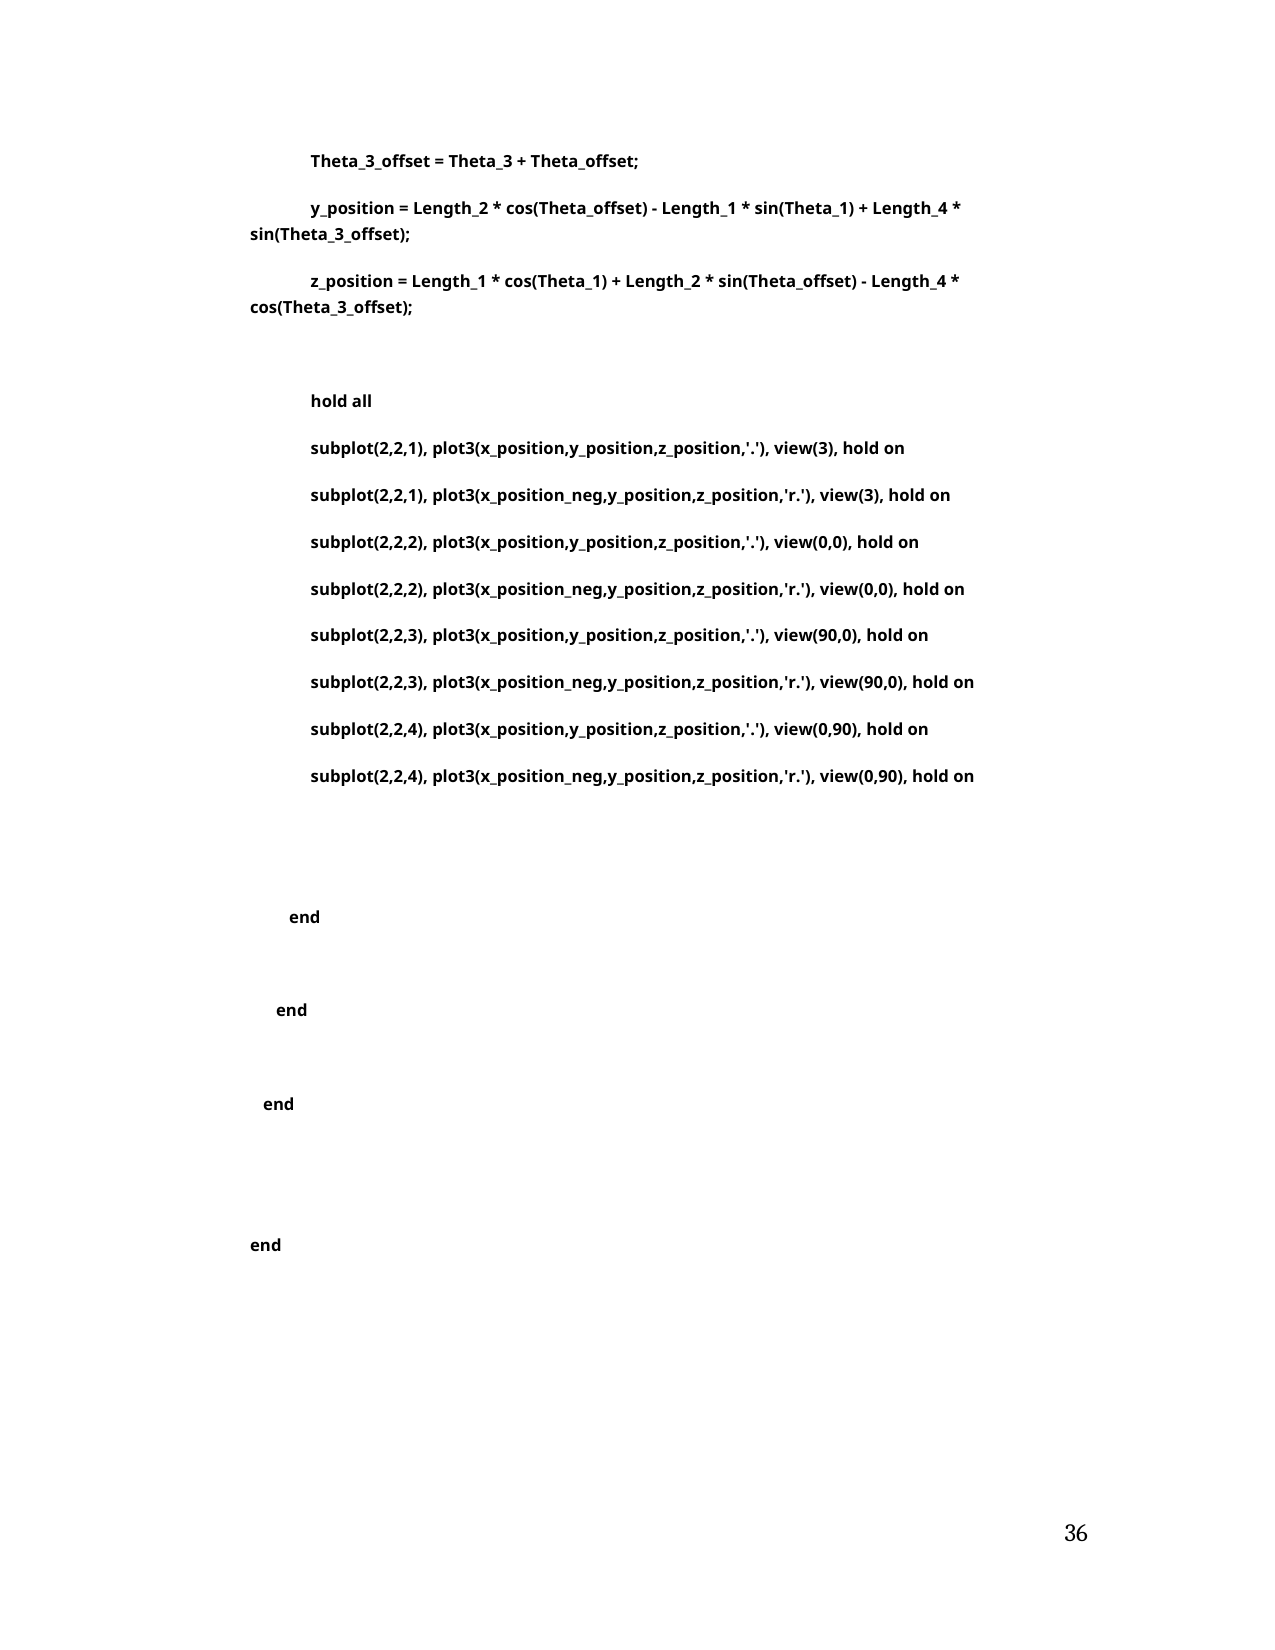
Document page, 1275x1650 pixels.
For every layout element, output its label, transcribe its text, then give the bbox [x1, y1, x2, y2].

text subplot(2,2,1), plot3(x_position,y_position,z_position,'.'), view(3), hold on [250, 436, 1087, 459]
text hold all [250, 389, 1087, 412]
text subplot(2,2,1), plot3(x_position_neg,y_position,z_position,'r.'), view(3), hold on [250, 483, 1087, 506]
text end [250, 905, 1087, 928]
text subplot(2,2,4), plot3(x_position_neg,y_position,z_position,'r.'), view(0,90), hold on [250, 764, 1087, 787]
text end [250, 1093, 1087, 1115]
text end [250, 999, 1087, 1022]
text y_position = Length_2 * cos(Theta_offset) - Length_1 * sin(Theta_1) + Length_4 * sin(Theta_3_offset); [250, 197, 1087, 246]
text end [250, 1233, 1087, 1256]
text subplot(2,2,2), plot3(x_position_neg,y_position,z_position,'r.'), view(0,0), hold on [250, 577, 1087, 600]
text z_position = Length_1 * cos(Theta_1) + Length_2 * sin(Theta_offset) - Length_4 * cos(Theta_3_offset); [250, 270, 1087, 318]
text subplot(2,2,3), plot3(x_position,y_position,z_position,'.'), view(90,0), hold on [250, 624, 1087, 647]
text subplot(2,2,2), plot3(x_position,y_position,z_position,'.'), view(0,0), hold on [250, 530, 1087, 553]
text subplot(2,2,3), plot3(x_position_neg,y_position,z_position,'r.'), view(90,0), hold on [250, 671, 1087, 693]
text Theta_3_offset = Theta_3 + Theta_offset; [250, 150, 1087, 173]
text subplot(2,2,4), plot3(x_position,y_position,z_position,'.'), view(0,90), hold on [250, 718, 1087, 740]
